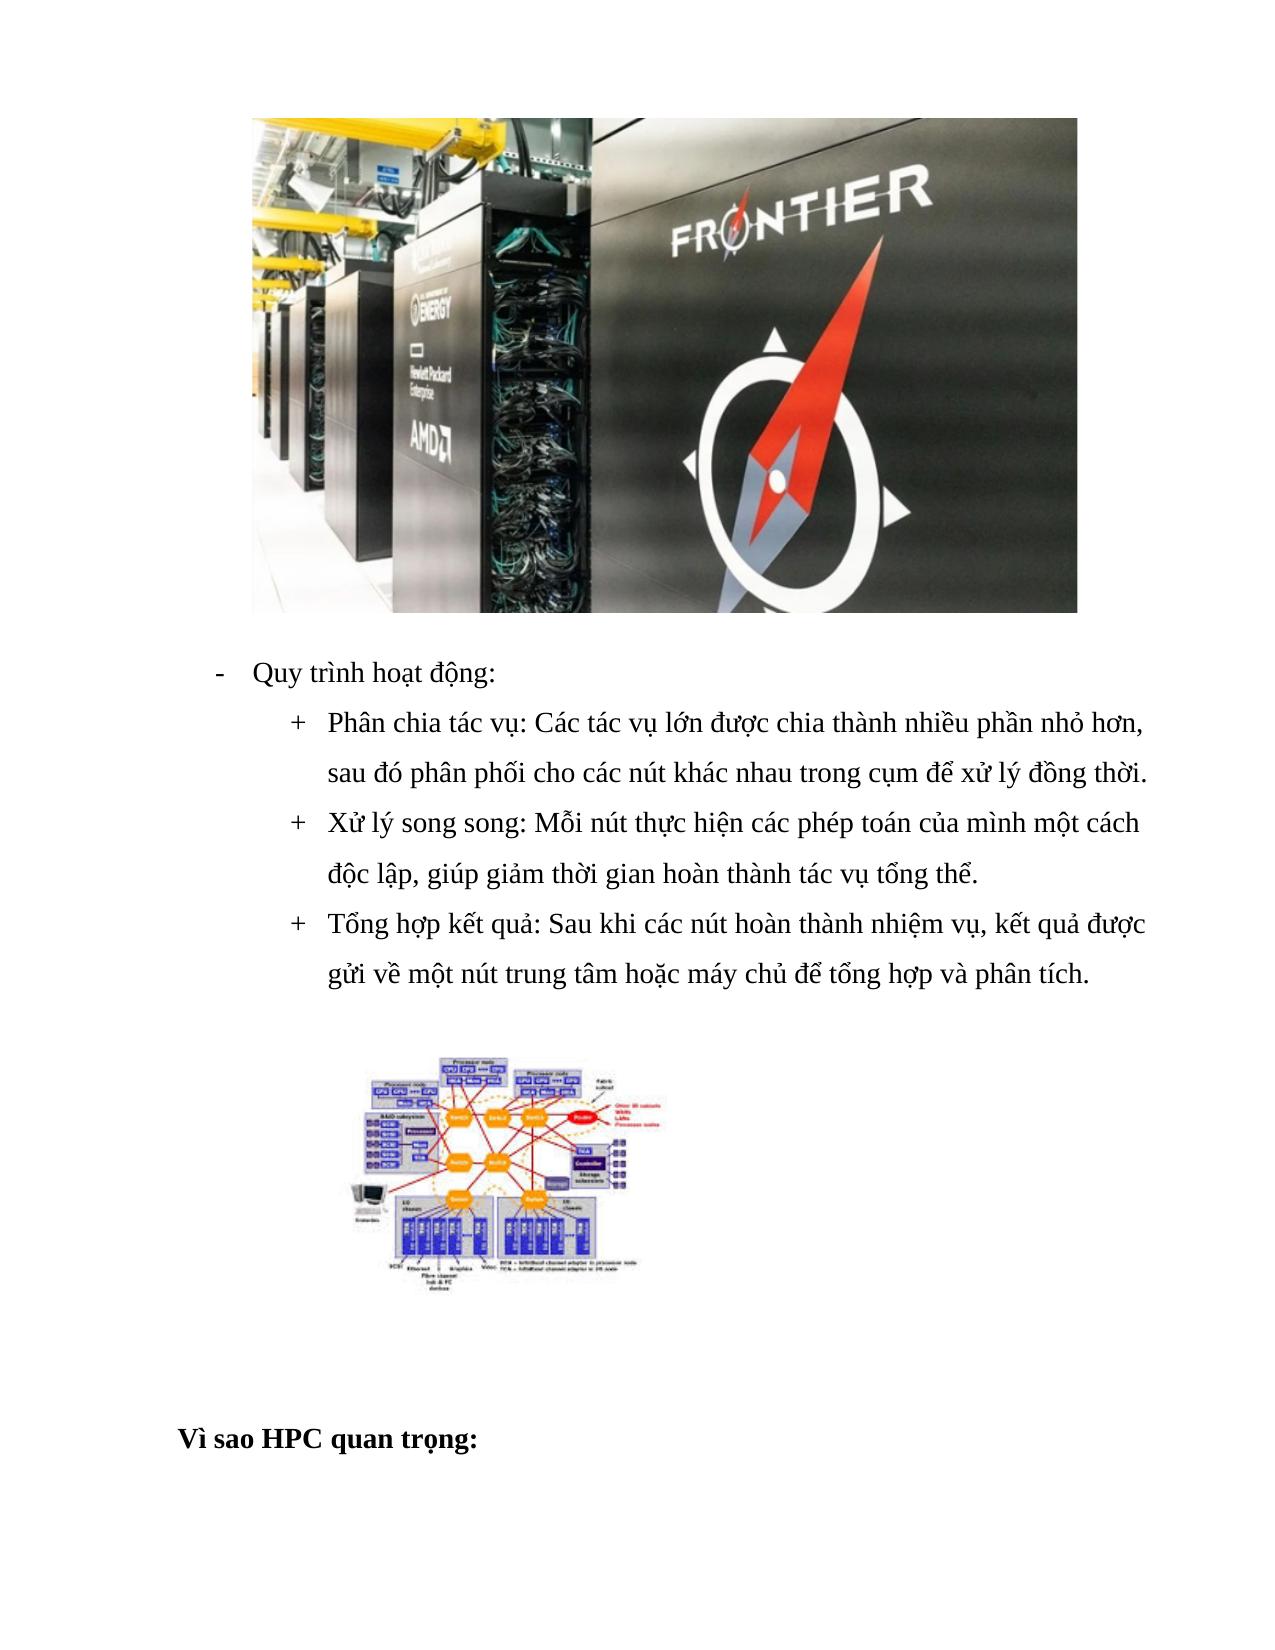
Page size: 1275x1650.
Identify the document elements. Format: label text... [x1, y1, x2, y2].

picture [252, 118, 1078, 613]
picture [327, 1050, 684, 1304]
list Quy trình hoạt động: [215, 655, 1157, 688]
text Vì sao HPC quan trọng: [177, 1421, 1157, 1454]
list Tổng hợp kết quả: Sau khi các nút hoàn thành nhiệm vụ, kết quả được gửi về một nút trung tâm hoặc máy chủ để tổng hợp và phân tích. [290, 906, 1157, 990]
list Xử lý song song: Mỗi nút thực hiện các phép toán của mình một cách độc lập, giúp giảm thời gian hoàn thành tác vụ tổng thể. [290, 806, 1157, 889]
list Phân chia tác vụ: Các tác vụ lớn được chia thành nhiều phần nhỏ hơn, sau đó phân phối cho các nút khác nhau trong cụm để xử lý đồng thời. [290, 705, 1157, 789]
